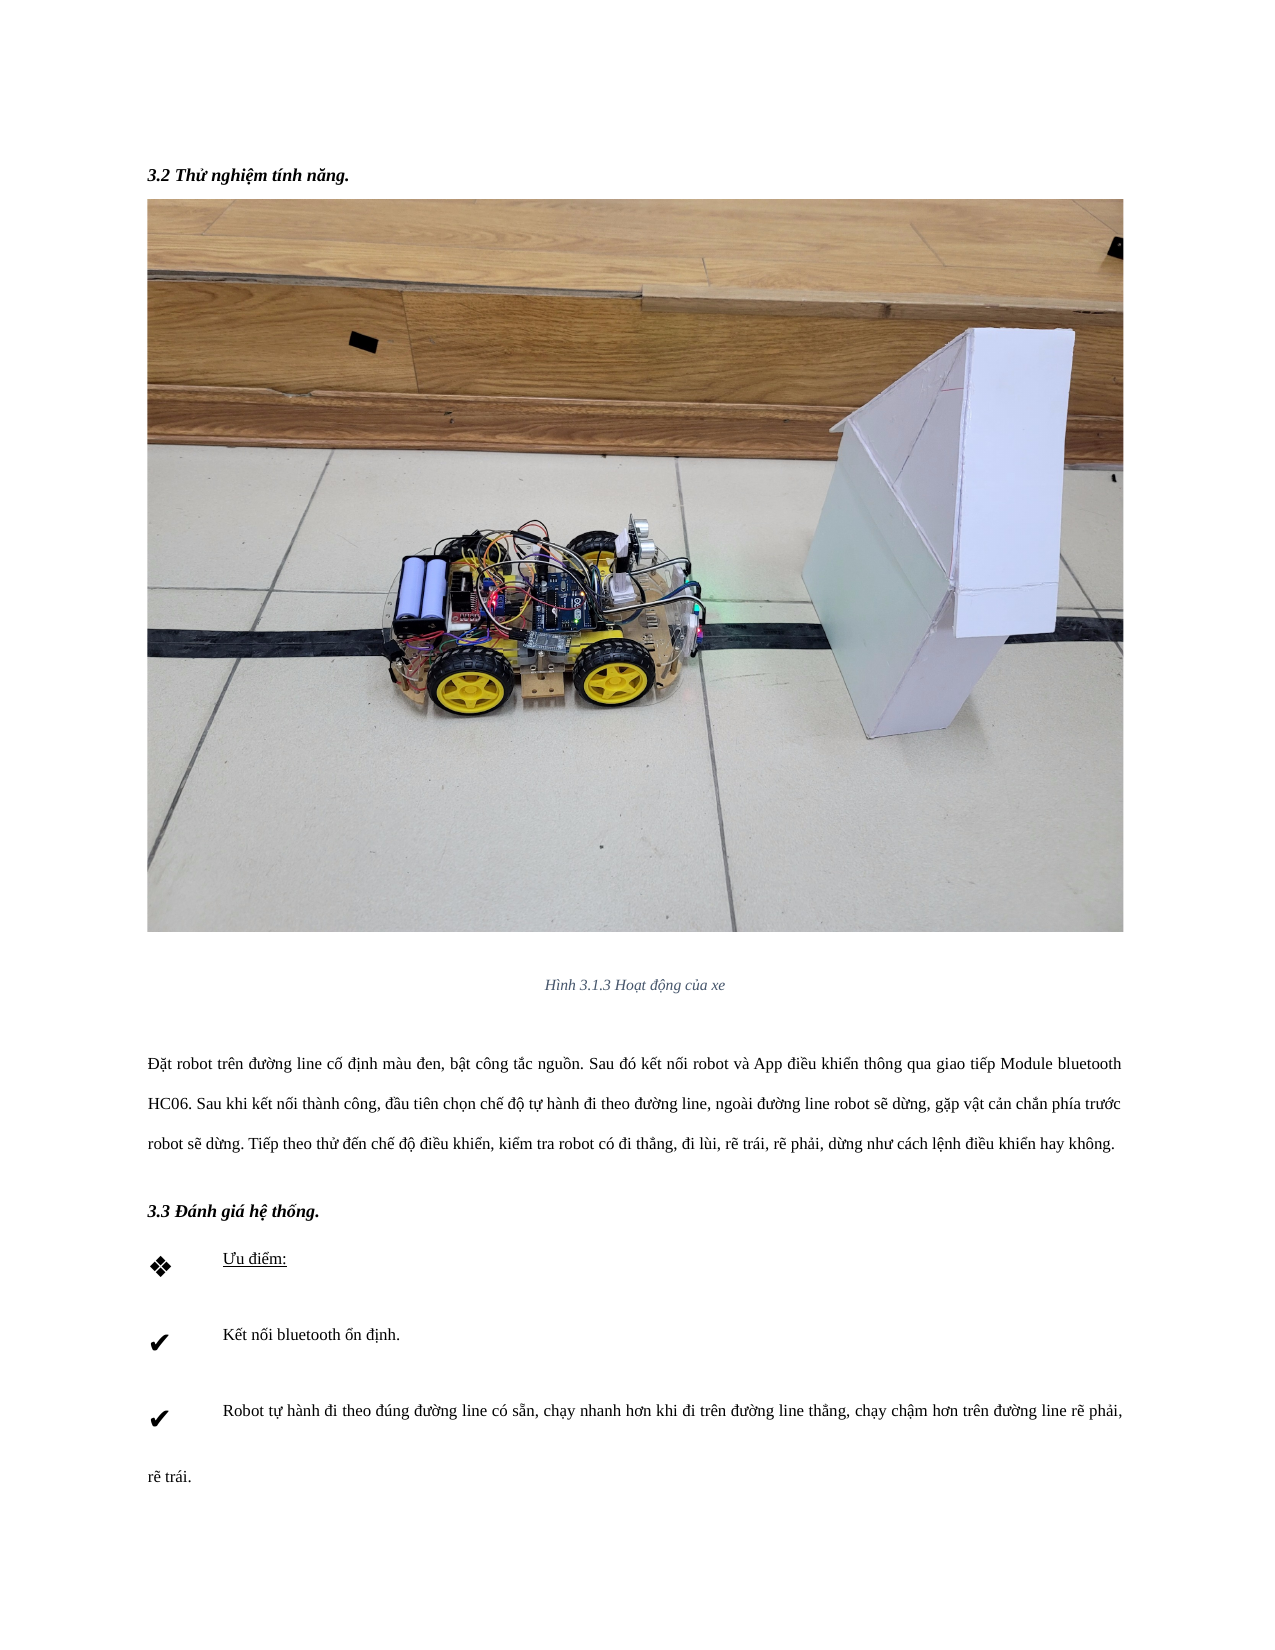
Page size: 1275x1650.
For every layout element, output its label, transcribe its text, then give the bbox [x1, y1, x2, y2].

text Hình 3.1.3 Hoạt động của xe [147, 962, 1125, 994]
picture [147, 199, 1124, 932]
text Đặt robot trên đường line cố định màu đen, bật công tắc nguồn. Sau đó kết nối robot và App điều khiển thông qua giao tiếp Module bluetooth HC06. Sau khi kết nối thành công, đầu tiên chọn chế độ tự hành đi theo đường line, ngoài đường line robot sẽ dừng, gặp vật cản chắn phía trước robot sẽ dừng. Tiếp theo thử đến chế độ điều khiển, kiểm tra robot có đi thẳng, đi lùi, rẽ trái, rẽ phải, dừng như cách lệnh điều khiển hay không. [147, 1039, 1125, 1153]
list Robot tự hành đi theo đúng đường line có sẵn, chạy nhanh hơn khi đi trên đường line thẳng, chạy chậm hơn trên đường line rẽ phải, rẽ trái. [147, 1386, 1125, 1486]
list Kết nối bluetooth ổn định. [147, 1310, 1125, 1370]
subtitle 3.3 Đánh giá hệ thống. [147, 1185, 1125, 1221]
list Ưu điểm: [147, 1234, 1125, 1294]
subtitle 3.2 Thử nghiệm tính năng. [147, 150, 1125, 186]
